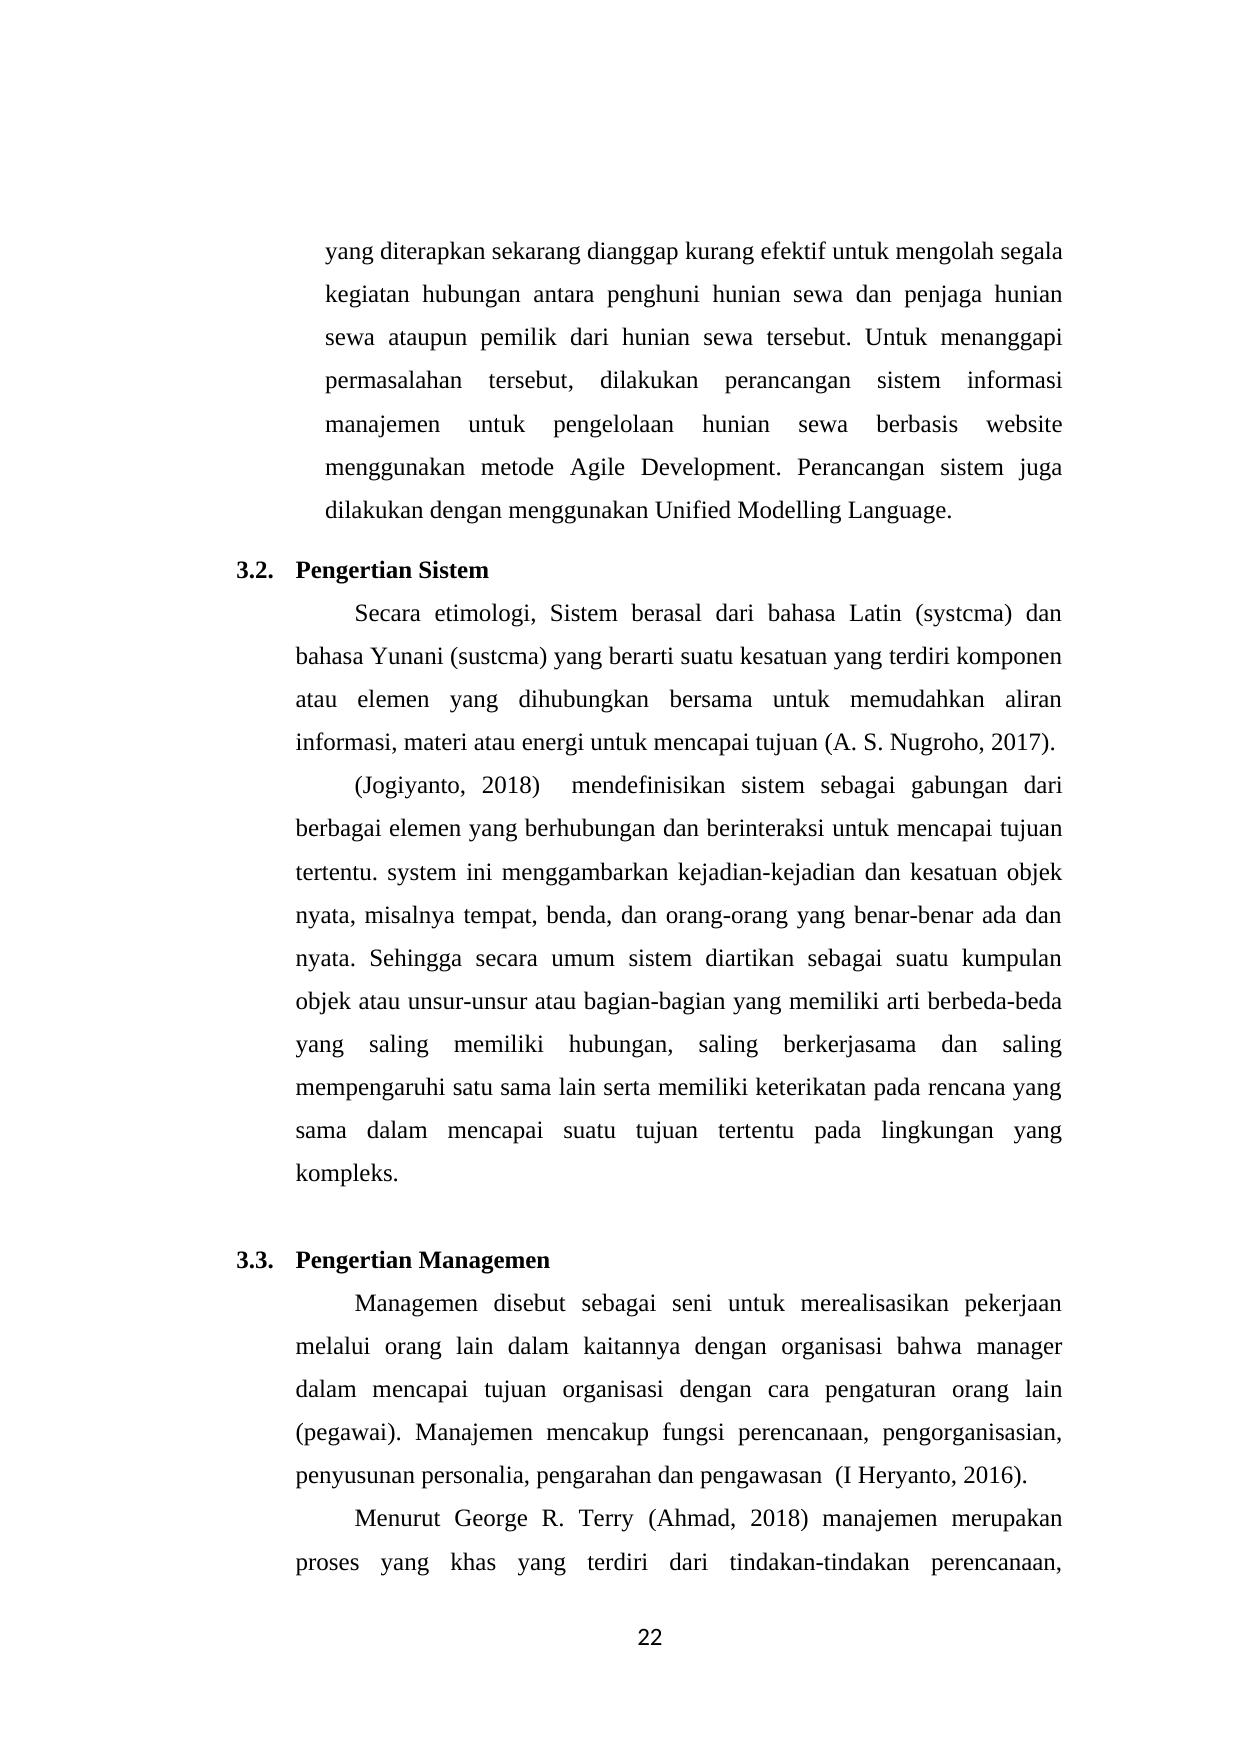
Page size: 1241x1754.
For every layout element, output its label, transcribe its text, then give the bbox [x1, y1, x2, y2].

text yang diterapkan sekarang dianggap kurang efektif untuk mengolah segala kegiatan hubungan antara penghuni hunian sewa dan penjaga hunian sewa ataupun pemilik dari hunian sewa tersebut. Untuk menanggapi permasalahan tersebut, dilakukan perancangan sistem informasi manajemen untuk pengelolaan hunian sewa berbasis website menggunakan metode Agile Development. Perancangan sistem juga dilakukan dengan menggunakan Unified Modelling Language. [325, 236, 1063, 524]
list Pengertian Sistem [236, 555, 1063, 583]
text Managemen disebut sebagai seni untuk merealisasikan pekerjaan melalui orang lain dalam kaitannya dengan organisasi bahwa manager dalam mencapai tujuan organisasi dengan cara pengaturan orang lain (pegawai). Manajemen mencakup fungsi perencanaan, pengorganisasian, penyusunan personalia, pengarahan dan pengawasan (I Heryanto, 2016). [295, 1288, 1063, 1489]
text (Jogiyanto, 2018) mendefinisikan sistem sebagai gabungan dari berbagai elemen yang berhubungan dan berinteraksi untuk mencapai tujuan tertentu. system ini menggambarkan kejadian-kejadian dan kesatuan objek nyata, misalnya tempat, benda, dan orang-orang yang benar-benar ada dan nyata. Sehingga secara umum sistem diartikan sebagai suatu kumpulan objek atau unsur-unsur atau bagian-bagian yang memiliki arti berbeda-beda yang saling memiliki hubungan, saling berkerjasama dan saling mempengaruhi satu sama lain serta memiliki keterikatan pada rencana yang sama dalam mencapai suatu tujuan tertentu pada lingkungan yang kompleks. [295, 770, 1063, 1187]
list Pengertian Managemen [236, 1245, 1063, 1273]
text Secara etimologi, Sistem berasal dari bahasa Latin (systcma) dan bahasa Yunani (sustcma) yang berarti suatu kesatuan yang terdiri komponen atau elemen yang dihubungkan bersama untuk memudahkan aliran informasi, materi atau energi untuk mencapai tujuan (A. S. Nugroho, 2017). [295, 598, 1063, 756]
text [295, 1503, 1063, 1575]
